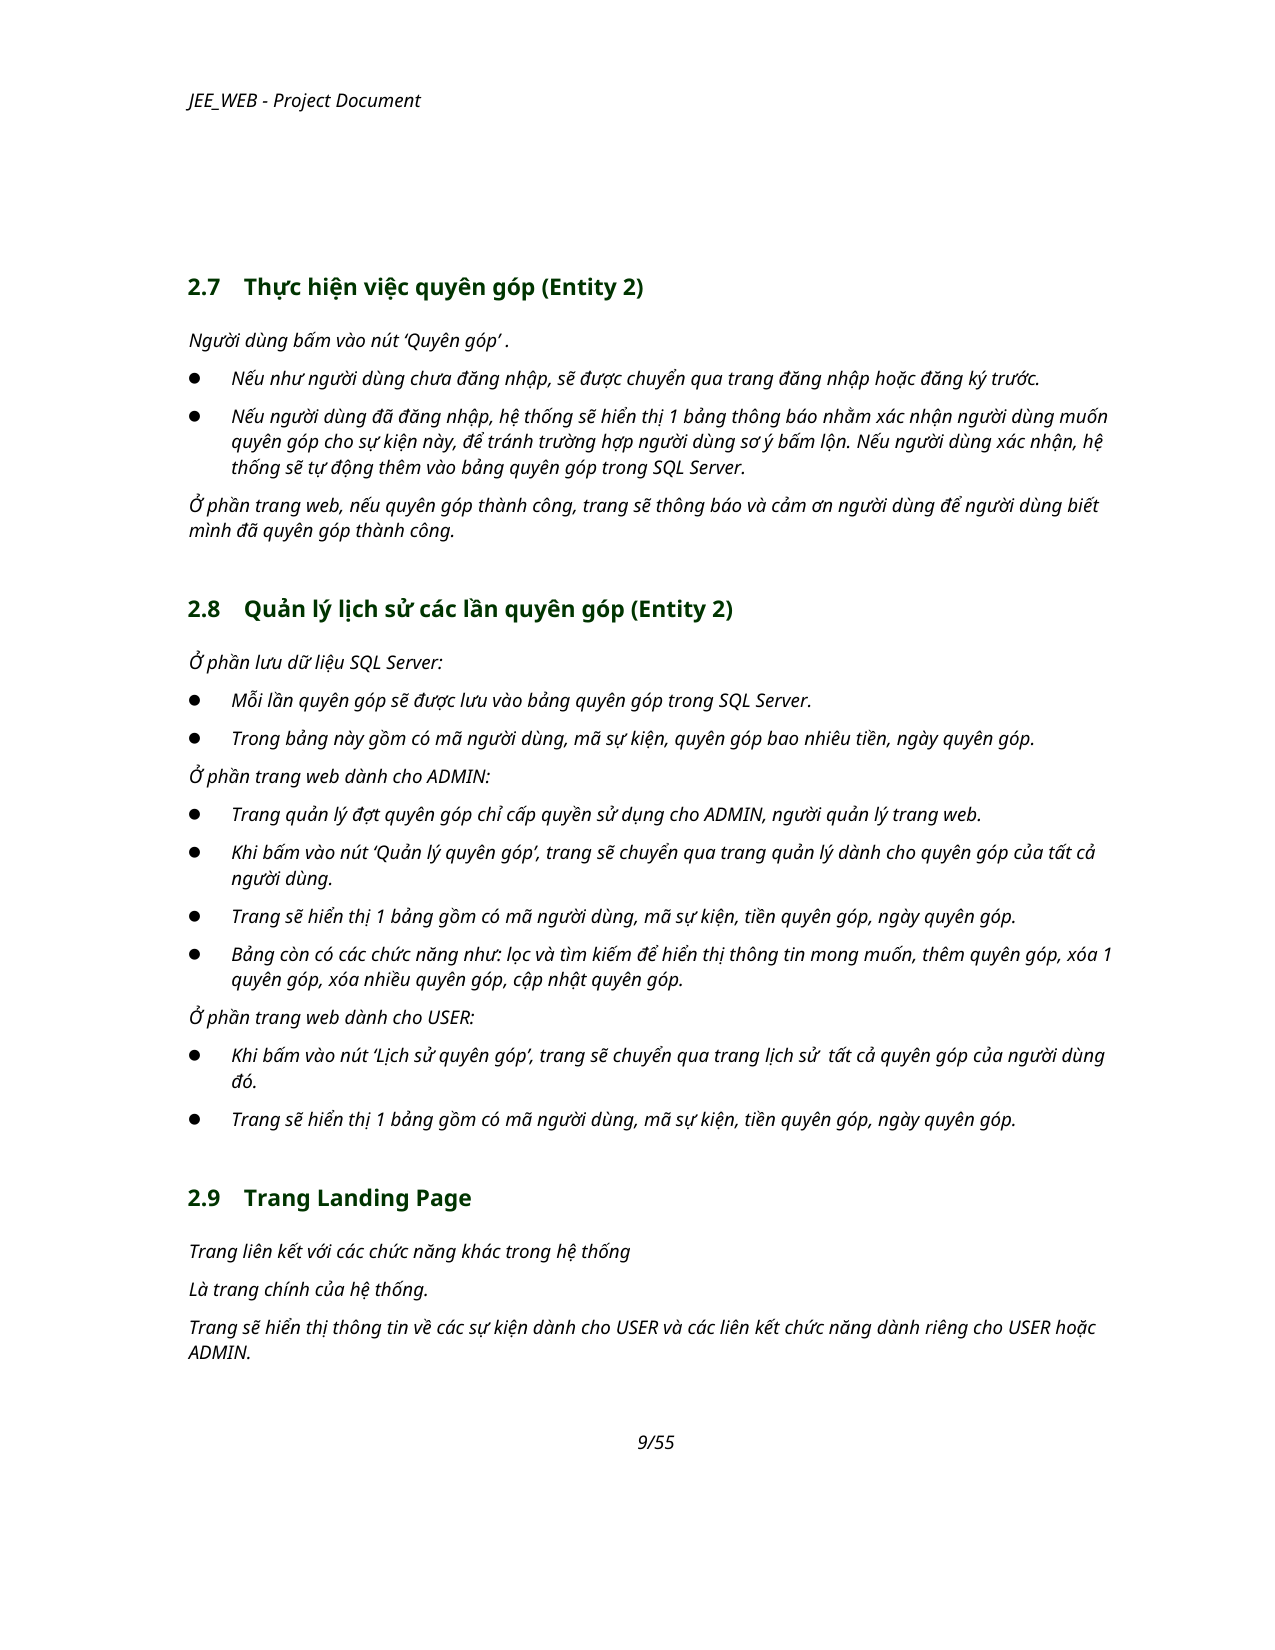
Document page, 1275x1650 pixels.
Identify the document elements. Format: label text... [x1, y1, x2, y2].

list Mỗi lần quyên góp sẽ được lưu vào bảng quyên góp trong SQL Server. [187, 687, 1125, 713]
subtitle Thực hiện việc quyên góp (Entity 2) [187, 271, 1125, 302]
text Là trang chính của hệ thống. [188, 1276, 1125, 1302]
text Trang liên kết với các chức năng khác trong hệ thống [188, 1238, 1125, 1263]
text Ở phần trang web dành cho USER: [188, 1005, 1125, 1030]
list Khi bấm vào nút ‘Lịch sử quyên góp’, trang sẽ chuyển qua trang lịch sử tất cả quyên góp của người dùng đó. [187, 1043, 1125, 1094]
list Trang sẽ hiển thị 1 bảng gồm có mã người dùng, mã sự kiện, tiền quyên góp, ngày quyên góp. [187, 903, 1125, 929]
list Trong bảng này gồm có mã người dùng, mã sự kiện, quyên góp bao nhiêu tiền, ngày quyên góp. [187, 726, 1125, 751]
text Ở phần trang web, nếu quyên góp thành công, trang sẽ thông báo và cảm ơn người dùng để người dùng biết mình đã quyên góp thành công. [188, 492, 1125, 543]
list Nếu như người dùng chưa đăng nhập, sẽ được chuyển qua trang đăng nhập hoặc đăng ký trước. [187, 365, 1125, 391]
list Bảng còn có các chức năng như: lọc và tìm kiếm để hiển thị thông tin mong muốn, thêm quyên góp, xóa 1 quyên góp, xóa nhiều quyên góp, cập nhật quyên góp. [187, 941, 1125, 992]
list Trang sẽ hiển thị 1 bảng gồm có mã người dùng, mã sự kiện, tiền quyên góp, ngày quyên góp. [187, 1106, 1125, 1132]
list Nếu người dùng đã đăng nhập, hệ thống sẽ hiển thị 1 bảng thông báo nhằm xác nhận người dùng muốn quyên góp cho sự kiện này, để tránh trường hợp người dùng sơ ý bấm lộn. Nếu người dùng xác nhận, hệ thống sẽ tự động thêm vào bảng quyên góp trong SQL Server. [187, 403, 1125, 480]
subtitle Quản lý lịch sử các lần quyên góp (Entity 2) [187, 593, 1125, 624]
text Người dùng bấm vào nút ‘Quyên góp’ . [188, 327, 1125, 353]
list Khi bấm vào nút ‘Quản lý quyên góp’, trang sẽ chuyển qua trang quản lý dành cho quyên góp của tất cả người dùng. [187, 839, 1125, 891]
text Ở phần trang web dành cho ADMIN: [188, 763, 1125, 789]
text Trang sẽ hiển thị thông tin về các sự kiện dành cho USER và các liên kết chức năng dành riêng cho USER hoặc ADMIN. [188, 1314, 1125, 1365]
text Ở phần lưu dữ liệu SQL Server: [188, 649, 1125, 675]
list Trang quản lý đợt quyên góp chỉ cấp quyền sử dụng cho ADMIN, người quản lý trang web. [187, 802, 1125, 827]
subtitle Trang Landing Page [187, 1182, 1125, 1213]
